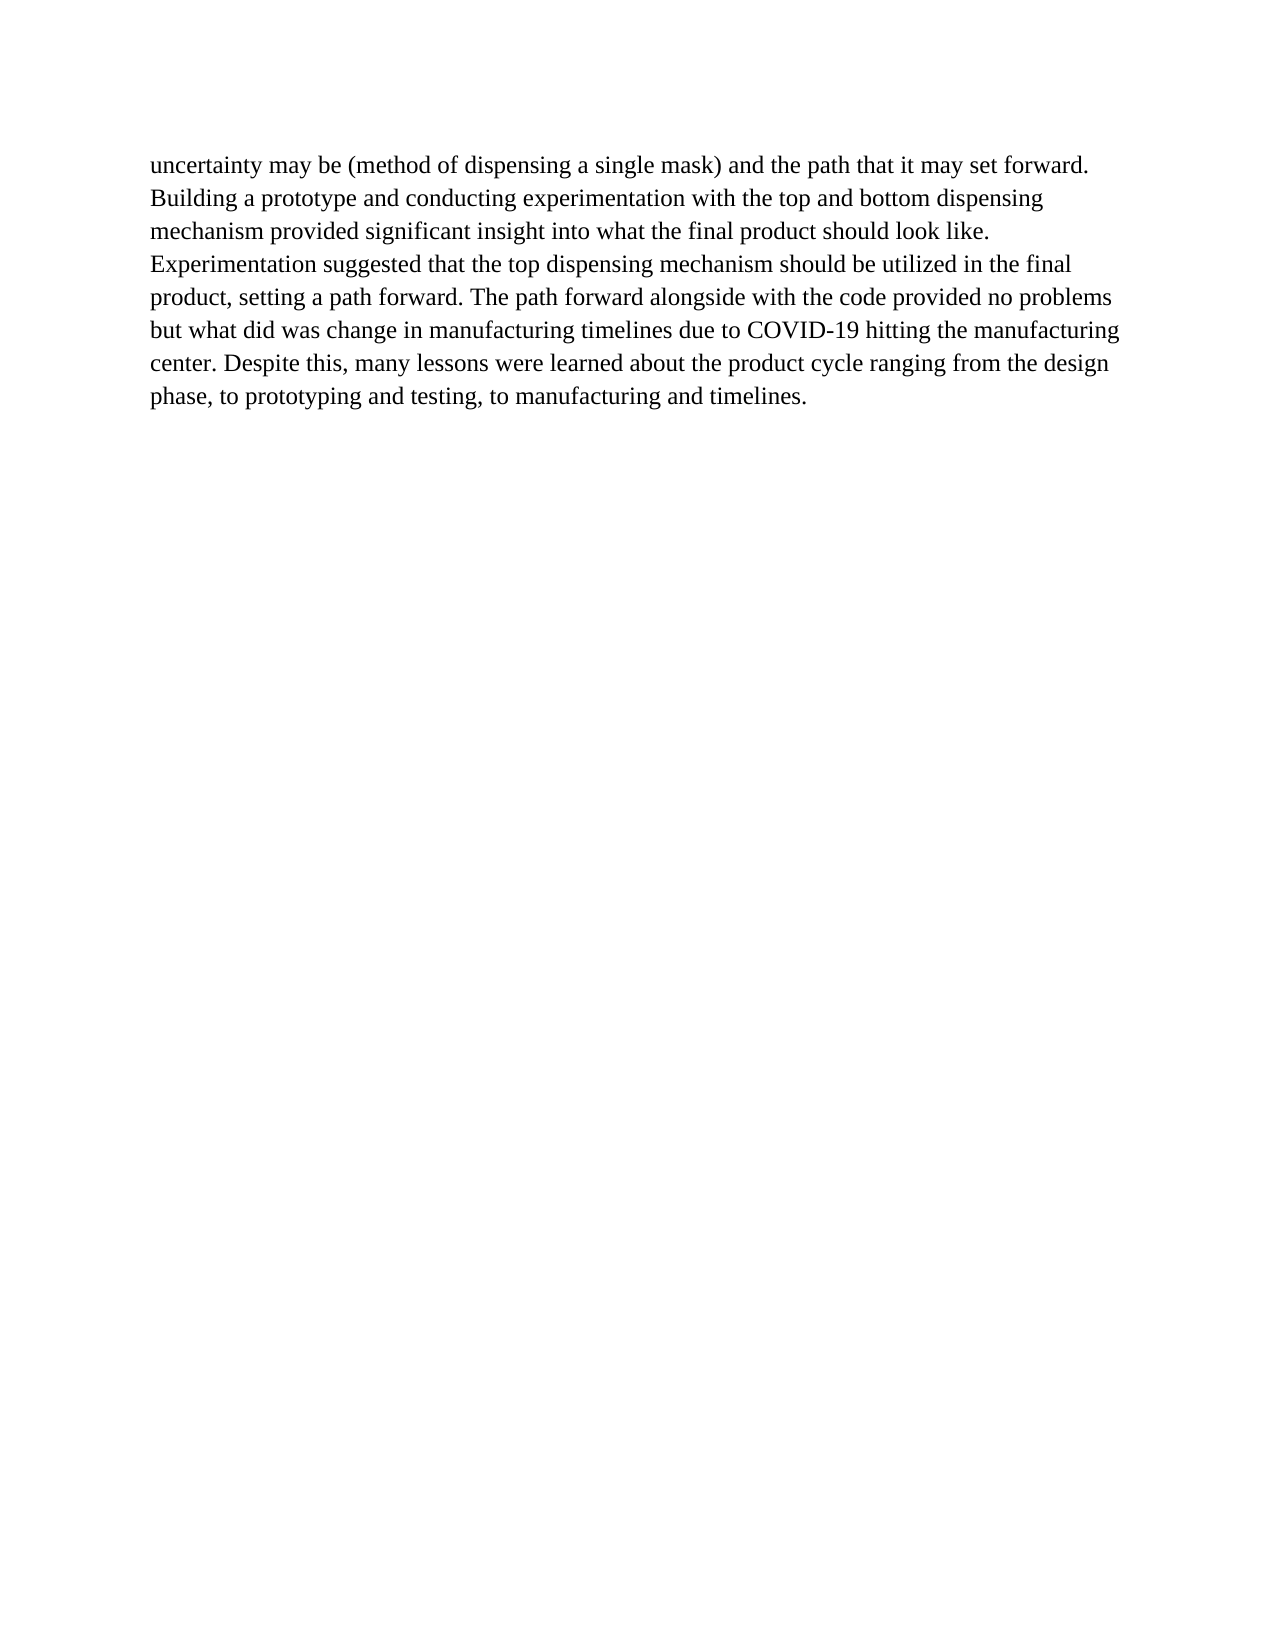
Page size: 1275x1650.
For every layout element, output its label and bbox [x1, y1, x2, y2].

text [150, 150, 1125, 410]
